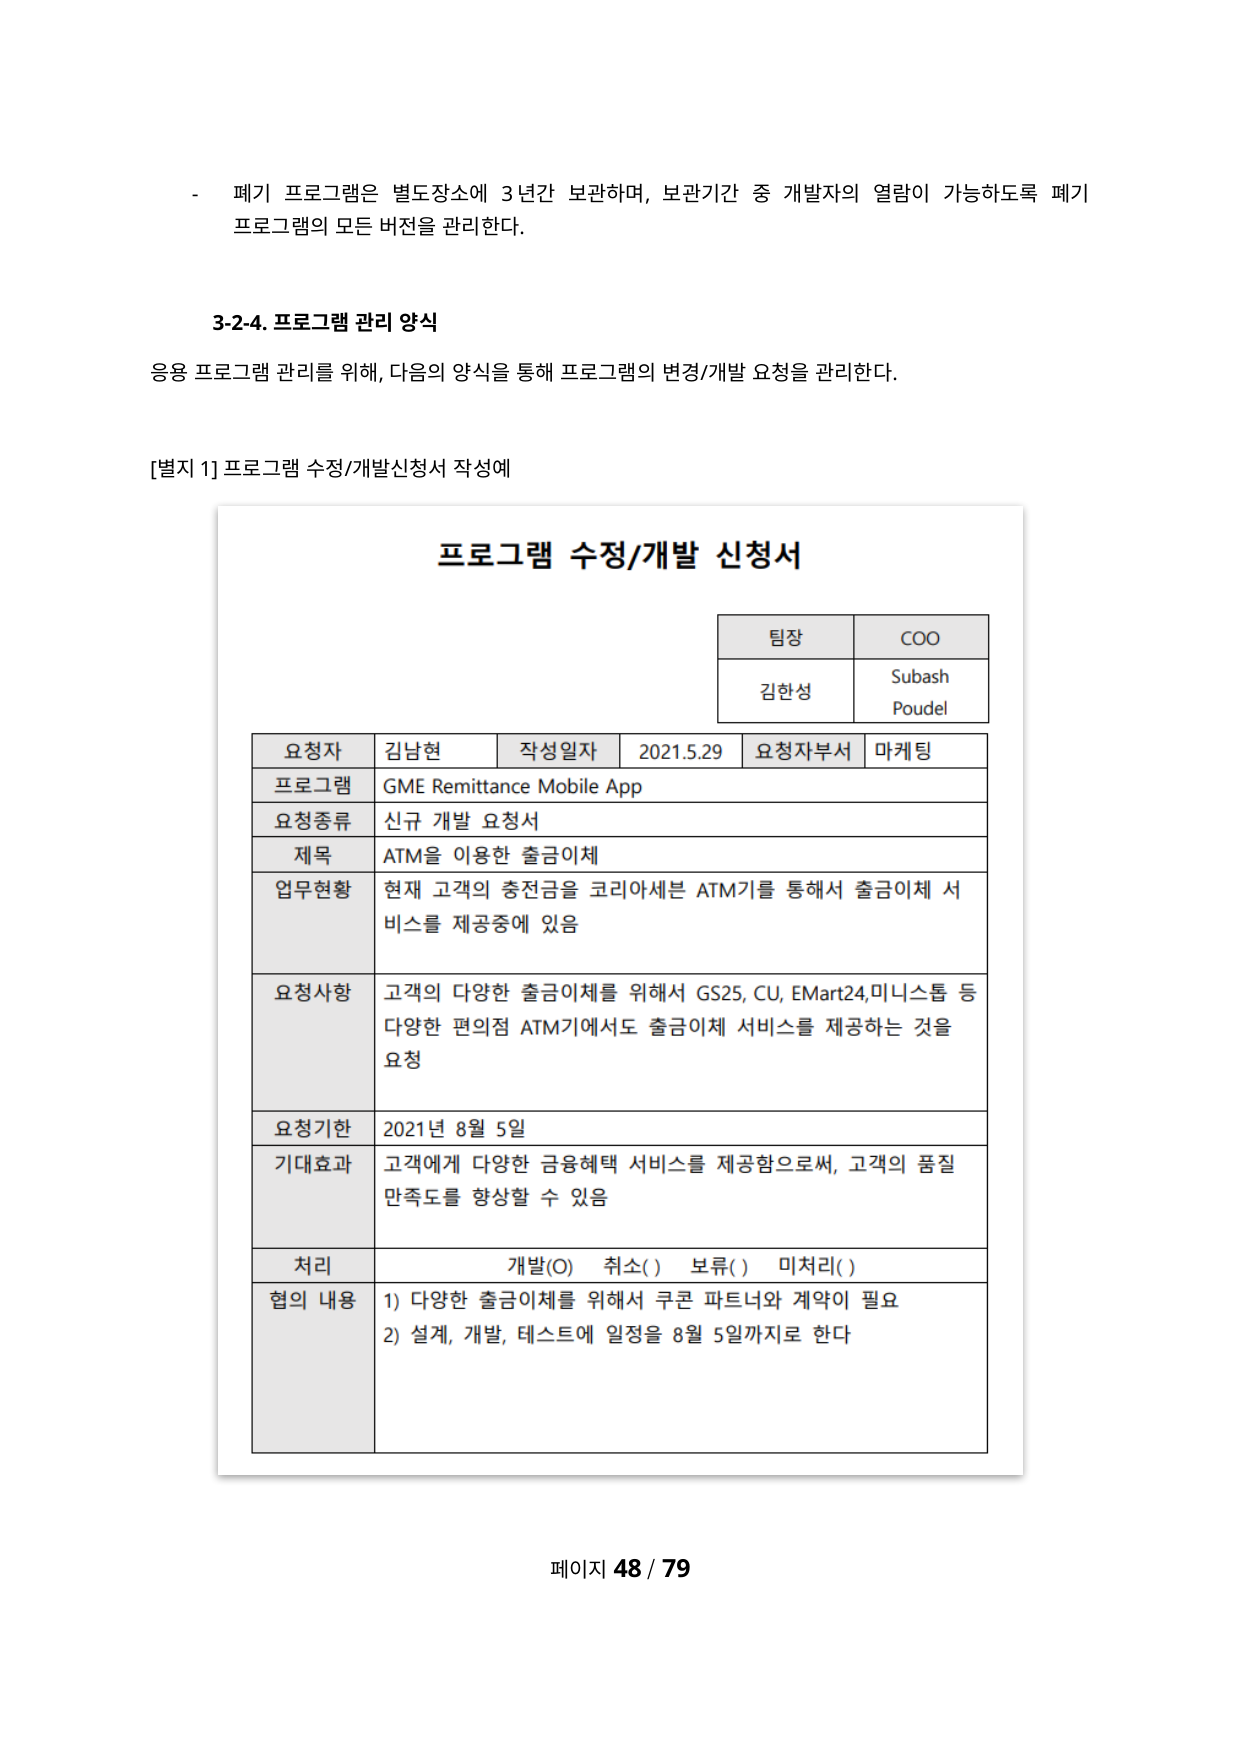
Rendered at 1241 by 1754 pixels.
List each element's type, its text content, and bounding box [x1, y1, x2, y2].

subtitle 3-2-4. 프로그램 관리 양식 [212, 307, 1090, 337]
text 응용 프로그램 관리를 위해, 다음의 양식을 통해 프로그램의 변경/개발 요청을 관리한다. [150, 356, 1090, 386]
picture [233, 521, 1008, 1461]
list 폐기 프로그램은 별도장소에 3년간 보관하며, 보관기간 중 개발자의 열람이 가능하도록 폐기 프로그램의 모든 버전을 관리한다. [192, 177, 1090, 240]
text [별지1] 프로그램 수정/개발신청서 작성예 [150, 453, 1090, 483]
